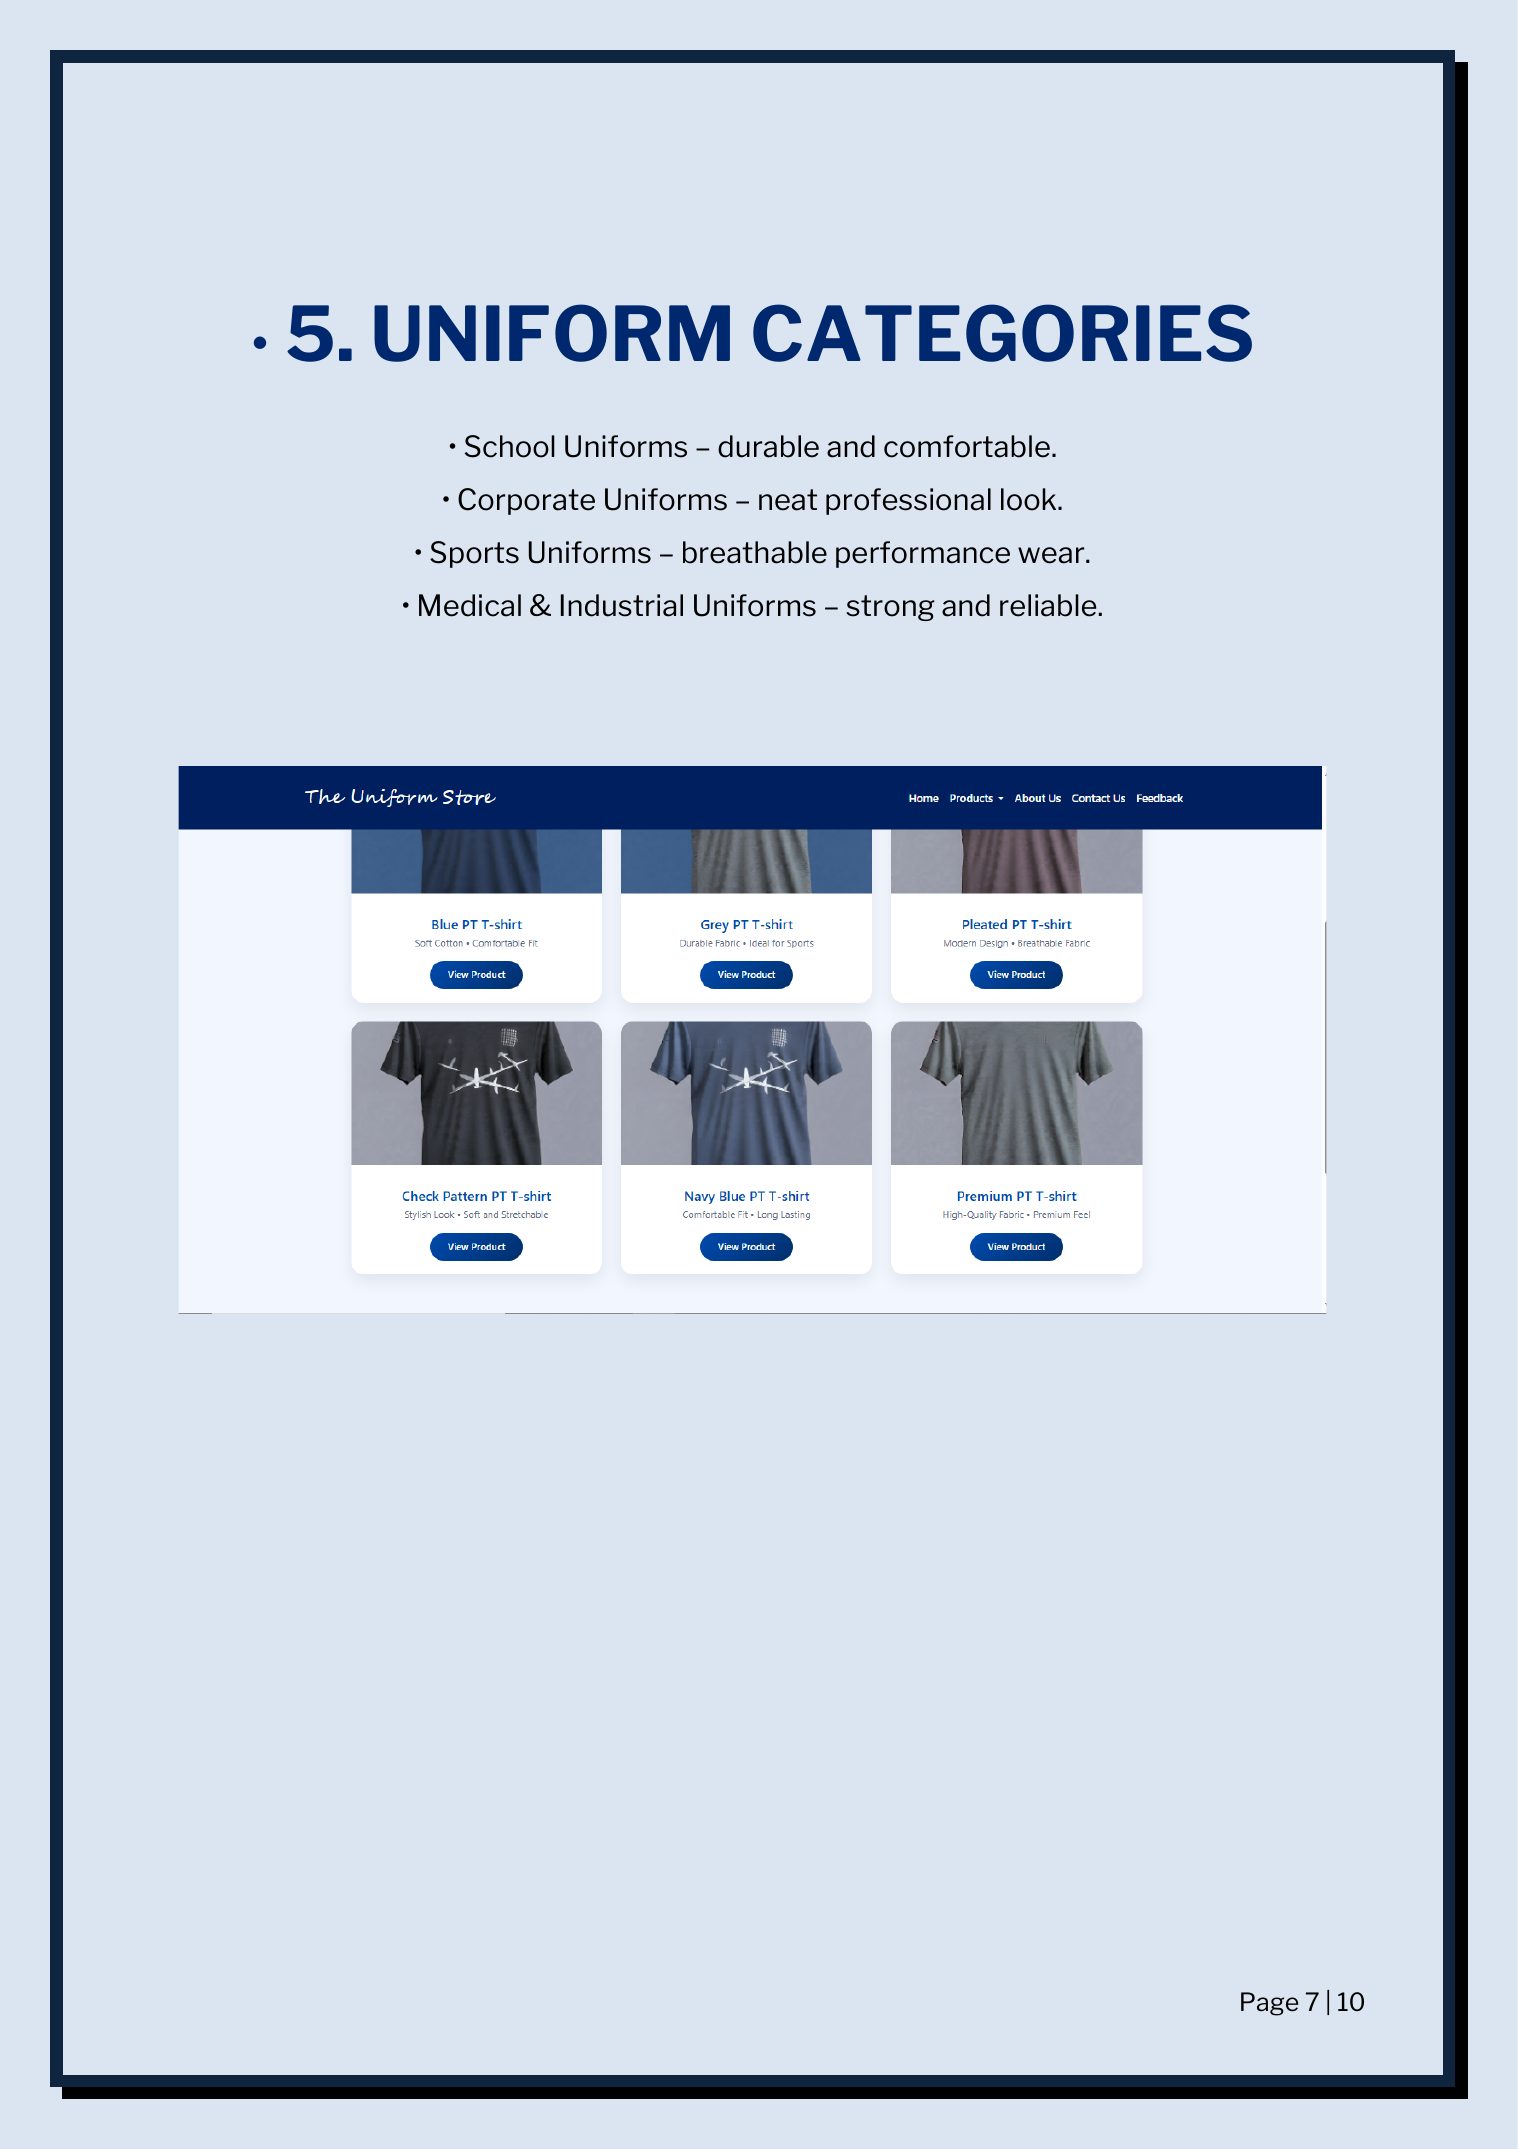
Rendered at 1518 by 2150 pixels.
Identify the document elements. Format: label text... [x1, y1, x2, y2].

subtitle 📘 5. UNIFORM CATEGORIES [112, 289, 1393, 381]
text • Sports Uniforms – breathable performance wear. [112, 535, 1393, 571]
picture [178, 766, 1327, 1314]
text • Corporate Uniforms – neat professional look. [112, 482, 1393, 518]
text • School Uniforms – durable and comfortable. [112, 429, 1393, 465]
text • Medical & Industrial Uniforms – strong and reliable. [112, 588, 1393, 624]
